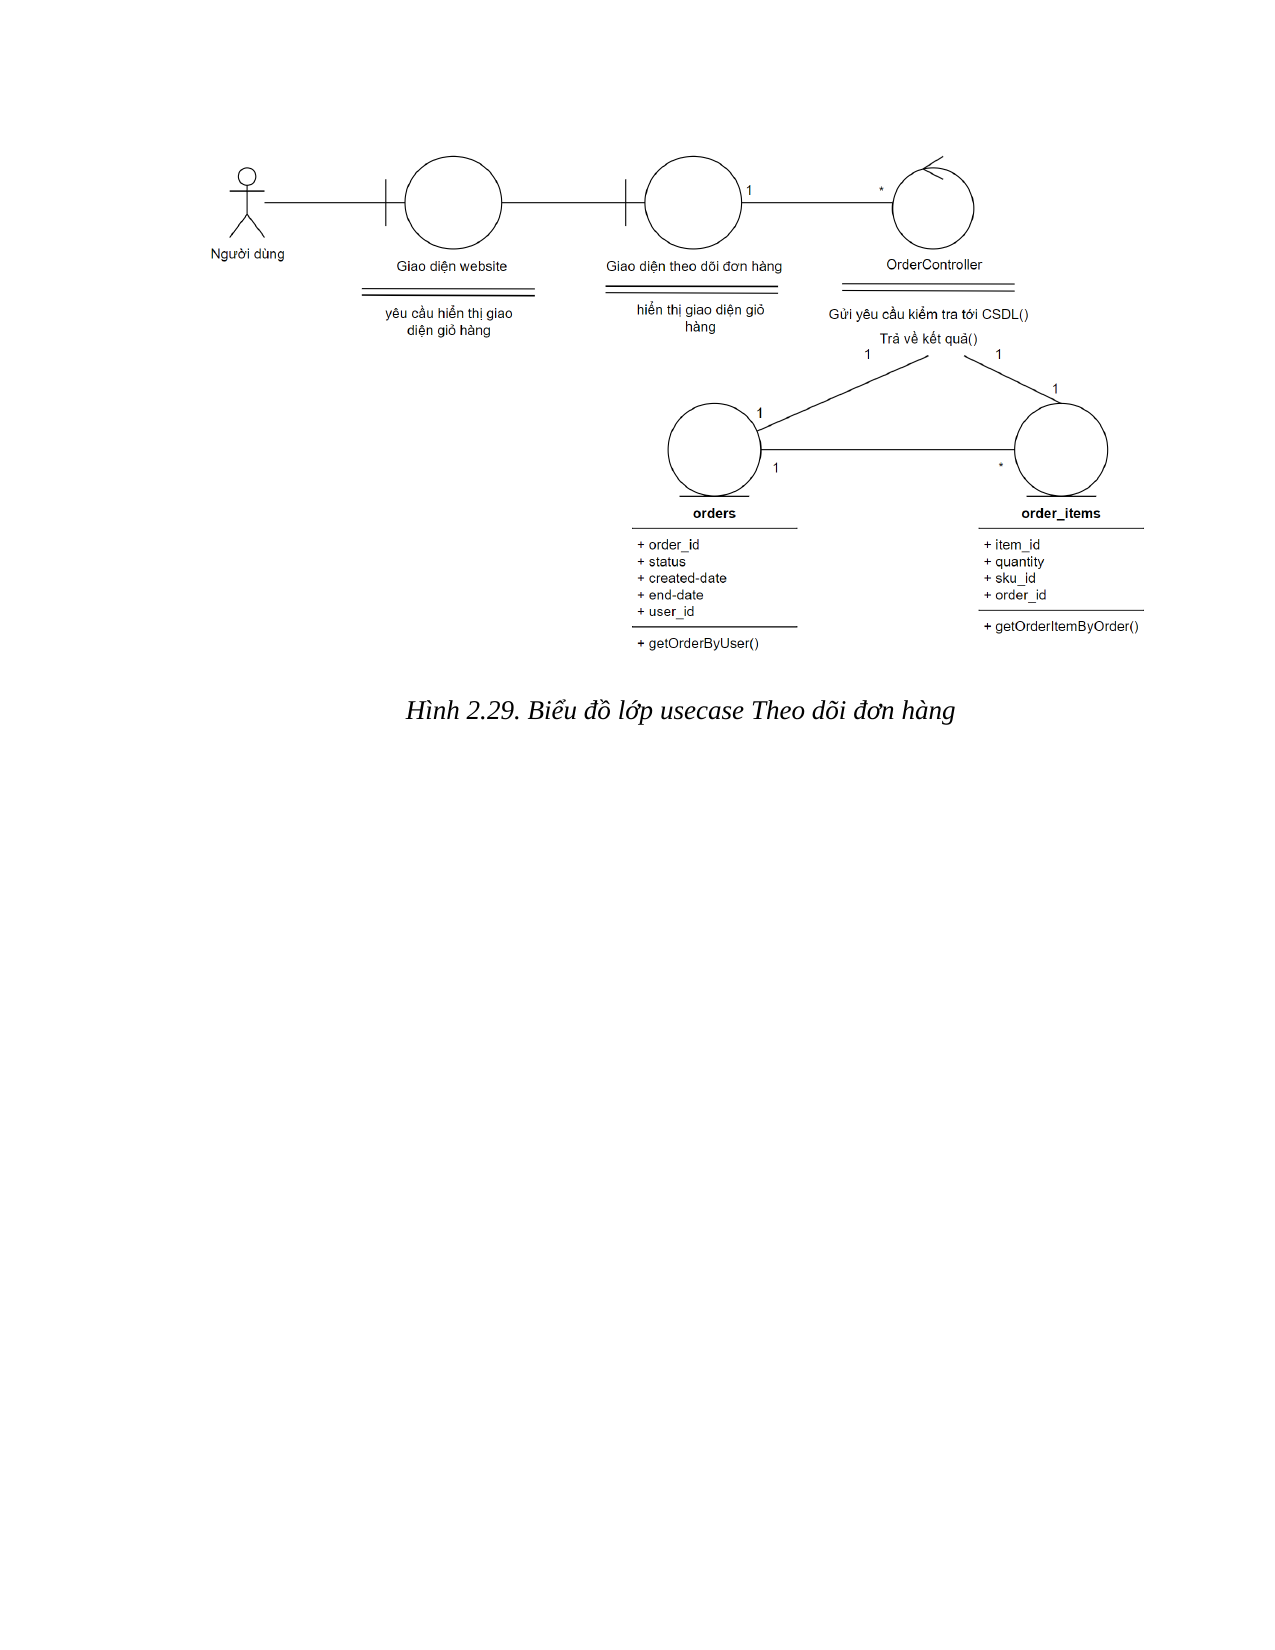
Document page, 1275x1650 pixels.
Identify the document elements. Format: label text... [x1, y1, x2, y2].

picture [206, 147, 1157, 661]
text Hình .. Biểu đồ lớp usecase Theo dõi đơn hàng [207, 694, 1157, 726]
